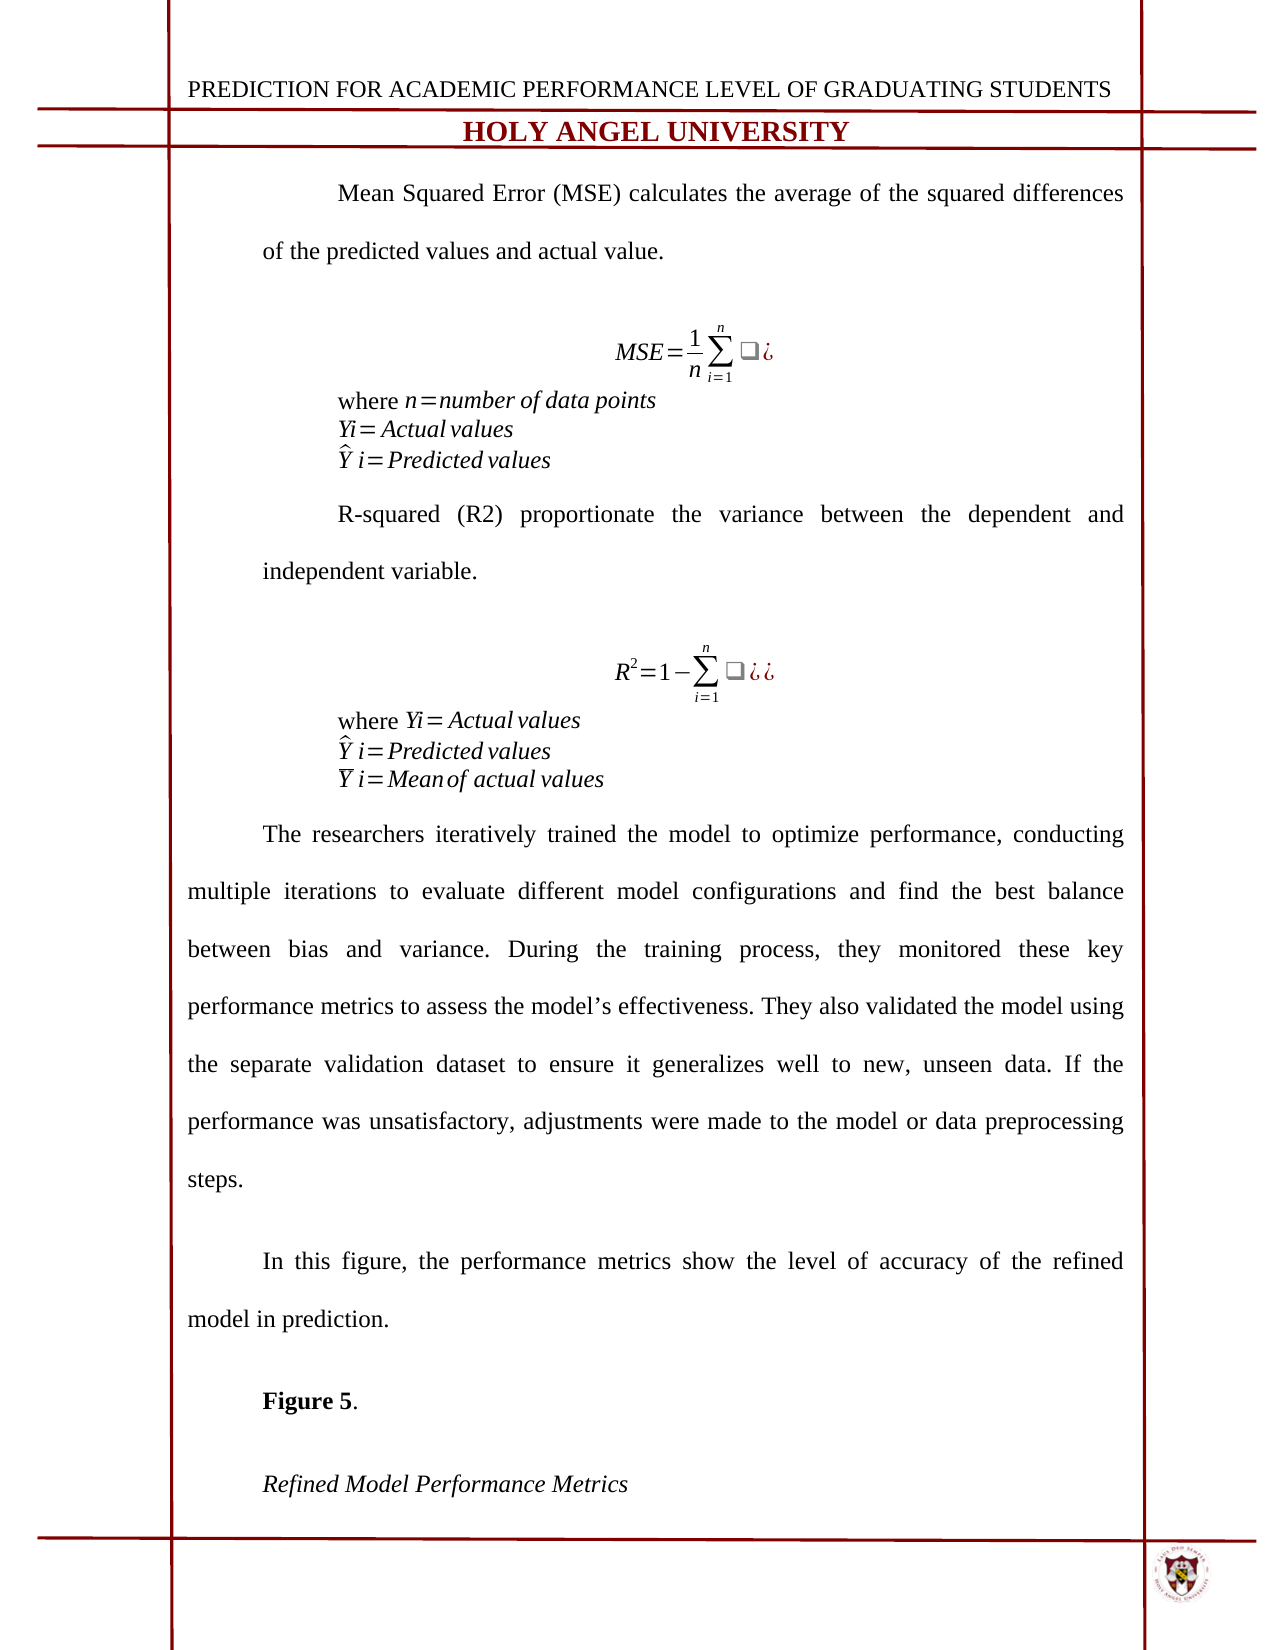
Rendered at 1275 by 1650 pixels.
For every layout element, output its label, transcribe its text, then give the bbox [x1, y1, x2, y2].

picture [1151, 1543, 1212, 1604]
text Refined Model Performance Metrics [187, 1469, 1125, 1497]
text The researchers iteratively trained the model to optimize performance, conducting multiple iterations to evaluate different model configurations and find the best balance between bias and variance. During the training process, they monitored these key performance metrics to assess the model’s effectiveness. They also validated the model using the separate validation dataset to ensure it generalizes well to new, unseen data. If the performance was unsatisfactory, adjustments were made to the model or data preprocessing steps. [187, 819, 1125, 1192]
text R-squared (R2) proportionate the variance between the dependent and independent variable. [262, 499, 1125, 585]
text Mean Squared Error (MSE) calculates the average of the squared differences of the predicted values and actual value. [262, 178, 1125, 265]
text where [262, 706, 1125, 735]
text where [262, 386, 1125, 414]
text In this figure, the performance metrics show the level of accuracy of the refined model in prediction. [187, 1246, 1125, 1332]
text Figure 5. [187, 1386, 1125, 1415]
